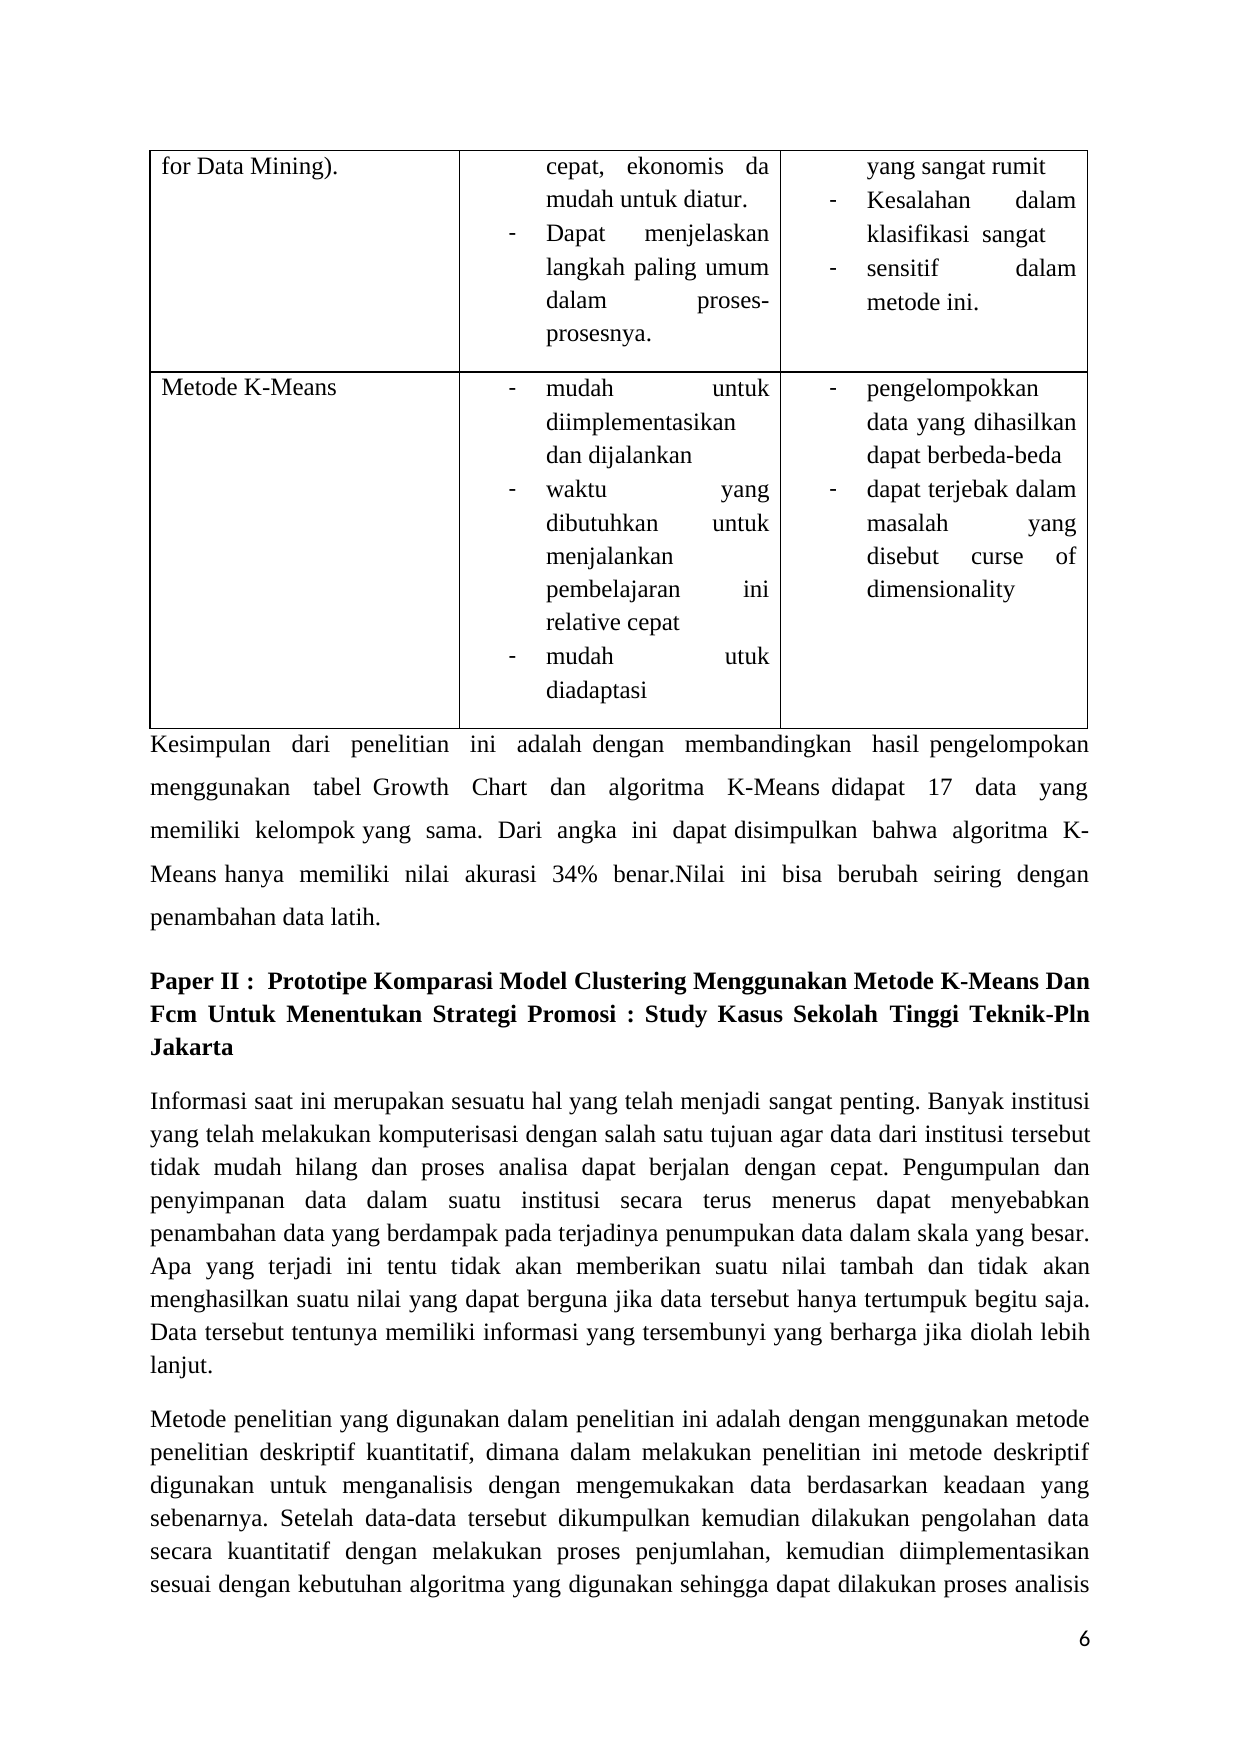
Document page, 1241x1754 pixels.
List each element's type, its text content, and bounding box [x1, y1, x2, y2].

table_cell pengelompokkan data yang dihasilkan dapat berbeda-beda dapat terjebak dalam masalah yang disebut curse of dimensionality [781, 373, 1087, 728]
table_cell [151, 151, 459, 371]
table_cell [460, 151, 780, 371]
table_cell mudah untuk diimplementasikan dan dijalankan waktu yang dibutuhkan untuk menjalankan pembelajaran ini relative cepat mudah utuk diadaptasi [460, 373, 780, 728]
text Kesimpulan dari penelitian ini adalah dengan membandingkan hasil pengelompokan menggunakan tabel Growth Chart dan algoritma K-Means didapat 17 data yang memiliki kelompok yang sama. Dari angka ini dapat disimpulkan bahwa algoritma K-Means hanya memiliki nilai akurasi 34% benar.Nilai ini bisa berubah seiring dengan penambahan data latih. [150, 729, 1090, 931]
text Informasi saat ini merupakan sesuatu hal yang telah menjadi sangat penting. Banyak institusi yang telah melakukan komputerisasi dengan salah satu tujuan agar data dari institusi tersebut tidak mudah hilang dan proses analisa dapat berjalan dengan cepat. Pengumpulan dan penyimpanan data dalam suatu institusi secara terus menerus dapat menyebabkan penambahan data yang berdampak pada terjadinya penumpukan data dalam skala yang besar. Apa yang terjadi ini tentu tidak akan memberikan suatu nilai tambah dan tidak akan menghasilkan suatu nilai yang dapat berguna jika data tersebut hanya tertumpuk begitu saja. Data tersebut tentunya memiliki informasi yang tersembunyi yang berharga jika diolah lebih lanjut. [150, 1086, 1090, 1379]
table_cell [781, 151, 1087, 371]
text Paper II : Prototipe Komparasi Model Clustering Menggunakan Metode K-Means Dan Fcm Untuk Menentukan Strategi Promosi : Study Kasus Sekolah Tinggi Teknik-Pln Jakarta [150, 966, 1090, 1061]
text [150, 1404, 1090, 1598]
table_cell Metode K-Means [151, 373, 459, 728]
